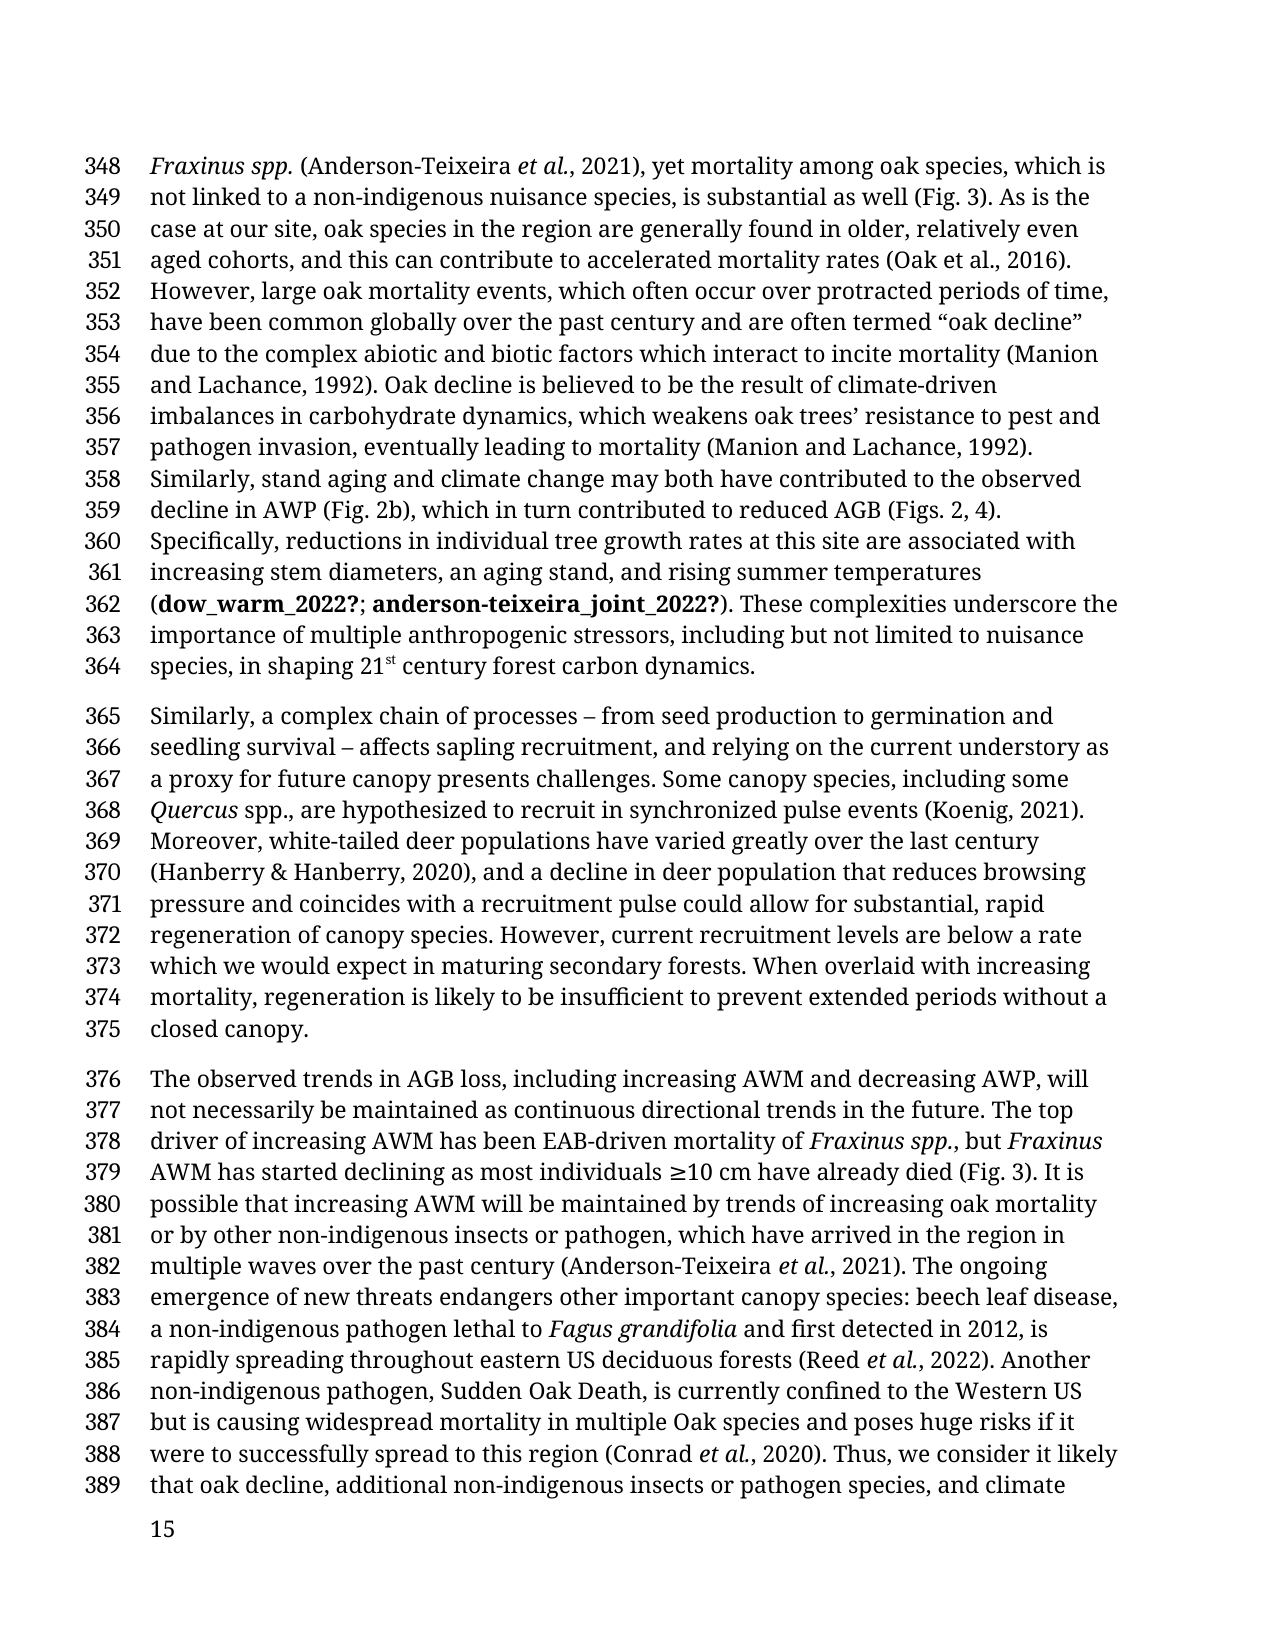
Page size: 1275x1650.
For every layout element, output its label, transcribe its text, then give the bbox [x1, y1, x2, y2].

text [150, 1062, 1125, 1500]
text Similarly, a complex chain of processes – from seed production to germination and seedling survival – affects sapling recruitment, and relying on the current understory as a proxy for future canopy presents challenges. Some canopy species, including some Quercus spp., are hypothesized to recruit in synchronized pulse events (Koenig, 2021). Moreover, white-tailed deer populations have varied greatly over the last century (Hanberry & Hanberry, 2020), and a decline in deer population that reduces browsing pressure and coincides with a recruitment pulse could allow for substantial, rapid regeneration of canopy species. However, current recruitment levels are below a rate which we would expect in maturing secondary forests. When overlaid with increasing mortality, regeneration is likely to be insufficient to prevent extended periods without a closed canopy. [150, 700, 1125, 1044]
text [150, 150, 1125, 681]
